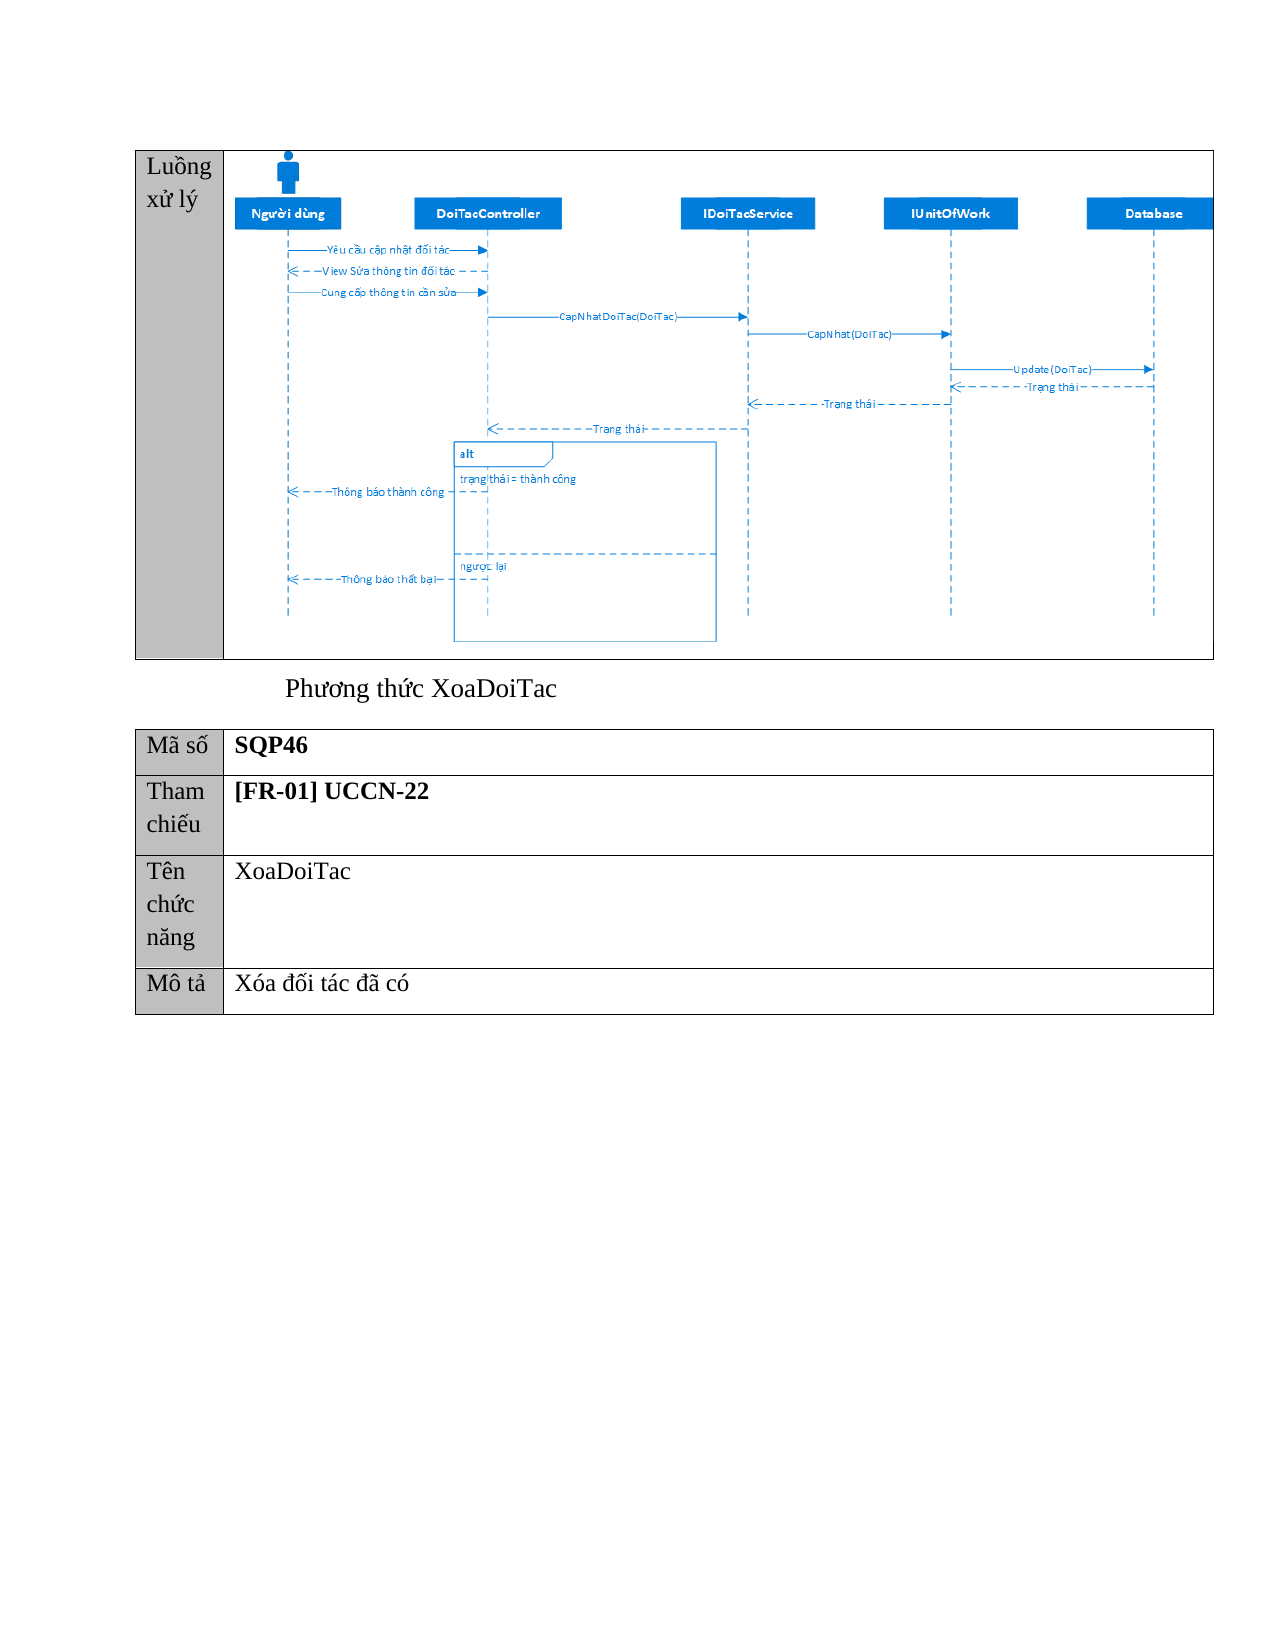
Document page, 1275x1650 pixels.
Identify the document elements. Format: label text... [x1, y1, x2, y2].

picture [234, 151, 1214, 642]
table_cell Luồng xử lý [136, 151, 223, 658]
table_cell XoaDoiTac [224, 856, 1213, 967]
table_cell [FR-01] UCCN-22 [224, 776, 1213, 855]
table_cell Mô tả [136, 969, 223, 1014]
table_cell Xóa đối tác đã có [224, 969, 1213, 1014]
table_header SQP46 [224, 730, 1213, 775]
table_cell Tên chức năng [136, 856, 223, 967]
table_cell Tham chiếu [136, 776, 223, 855]
table_cell [224, 151, 1213, 658]
table_header Mã số [136, 730, 223, 775]
list Phương thức XoaDoiTac [285, 672, 1125, 703]
